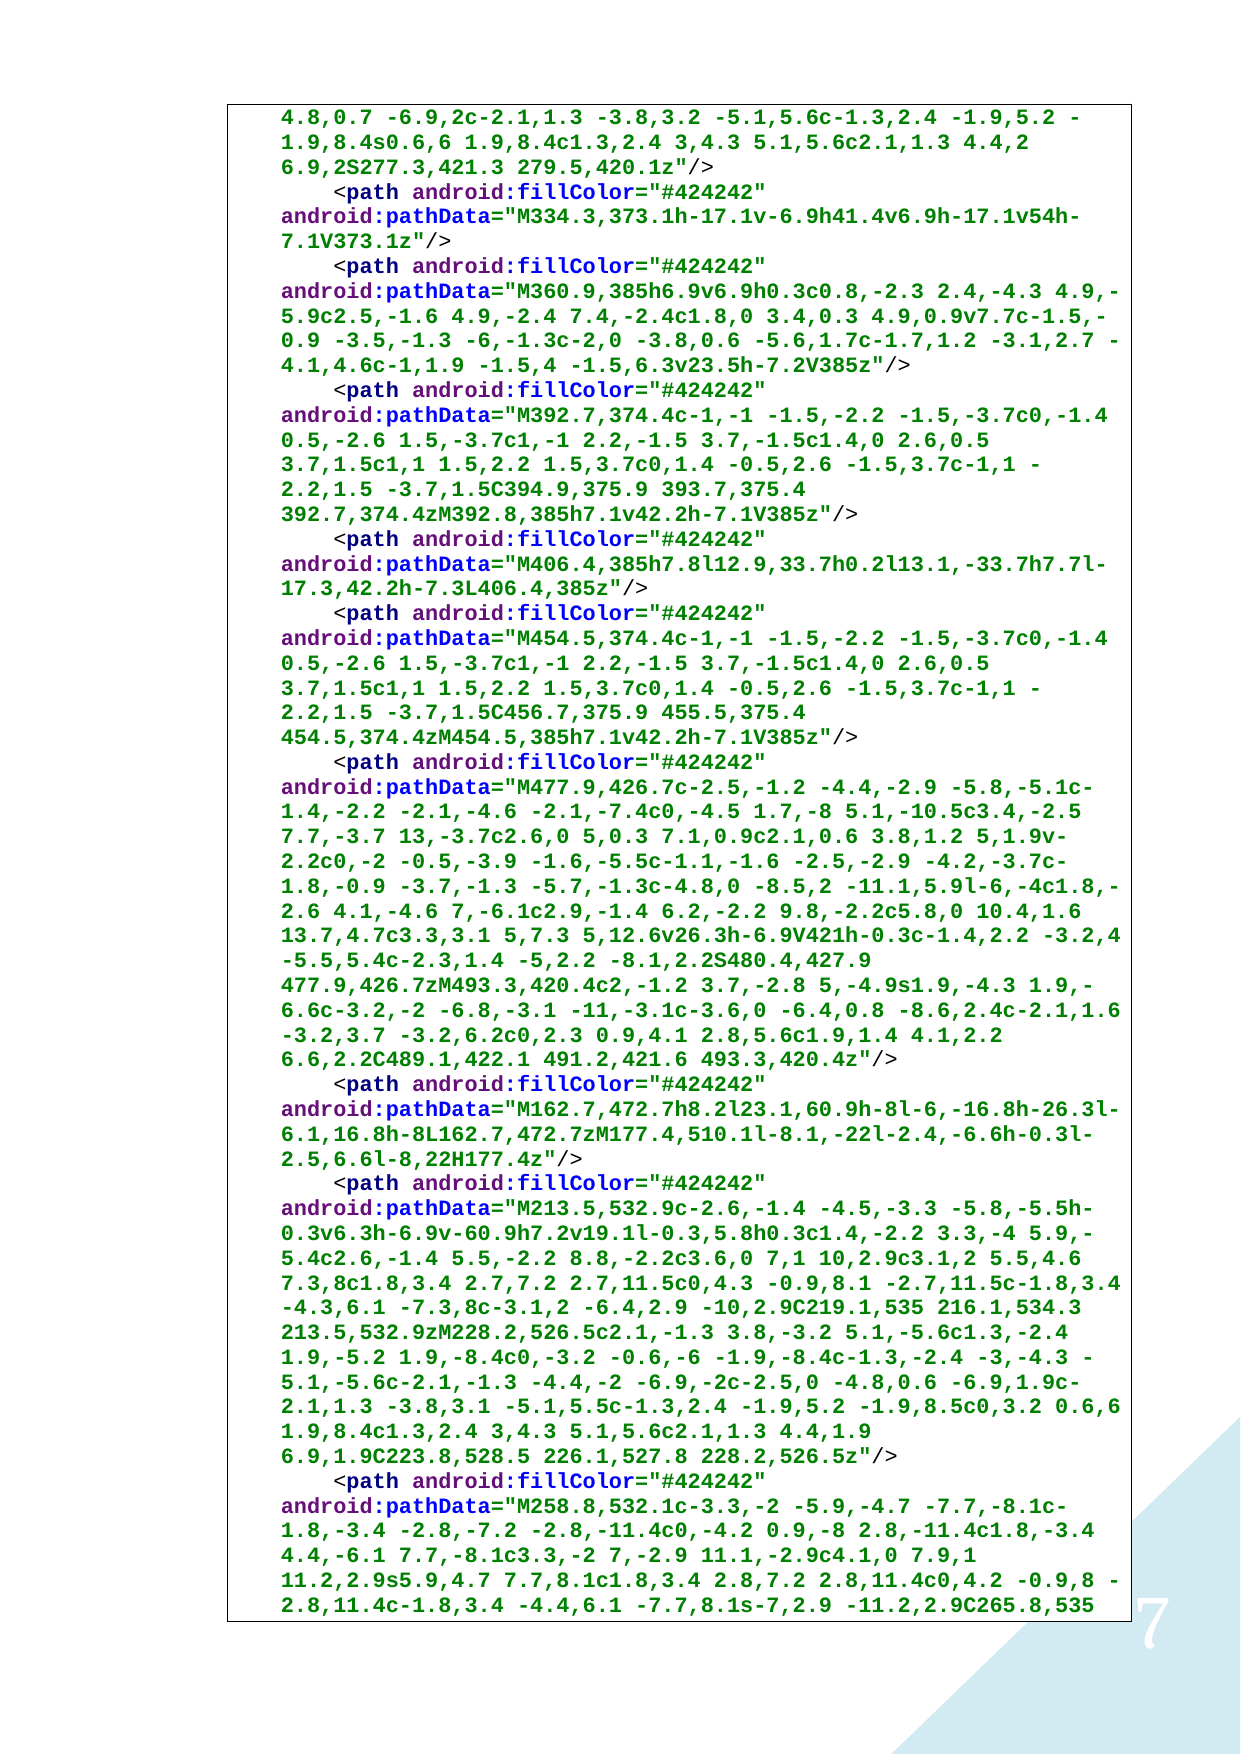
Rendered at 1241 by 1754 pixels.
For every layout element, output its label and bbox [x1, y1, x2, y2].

text [228, 105, 1131, 1621]
